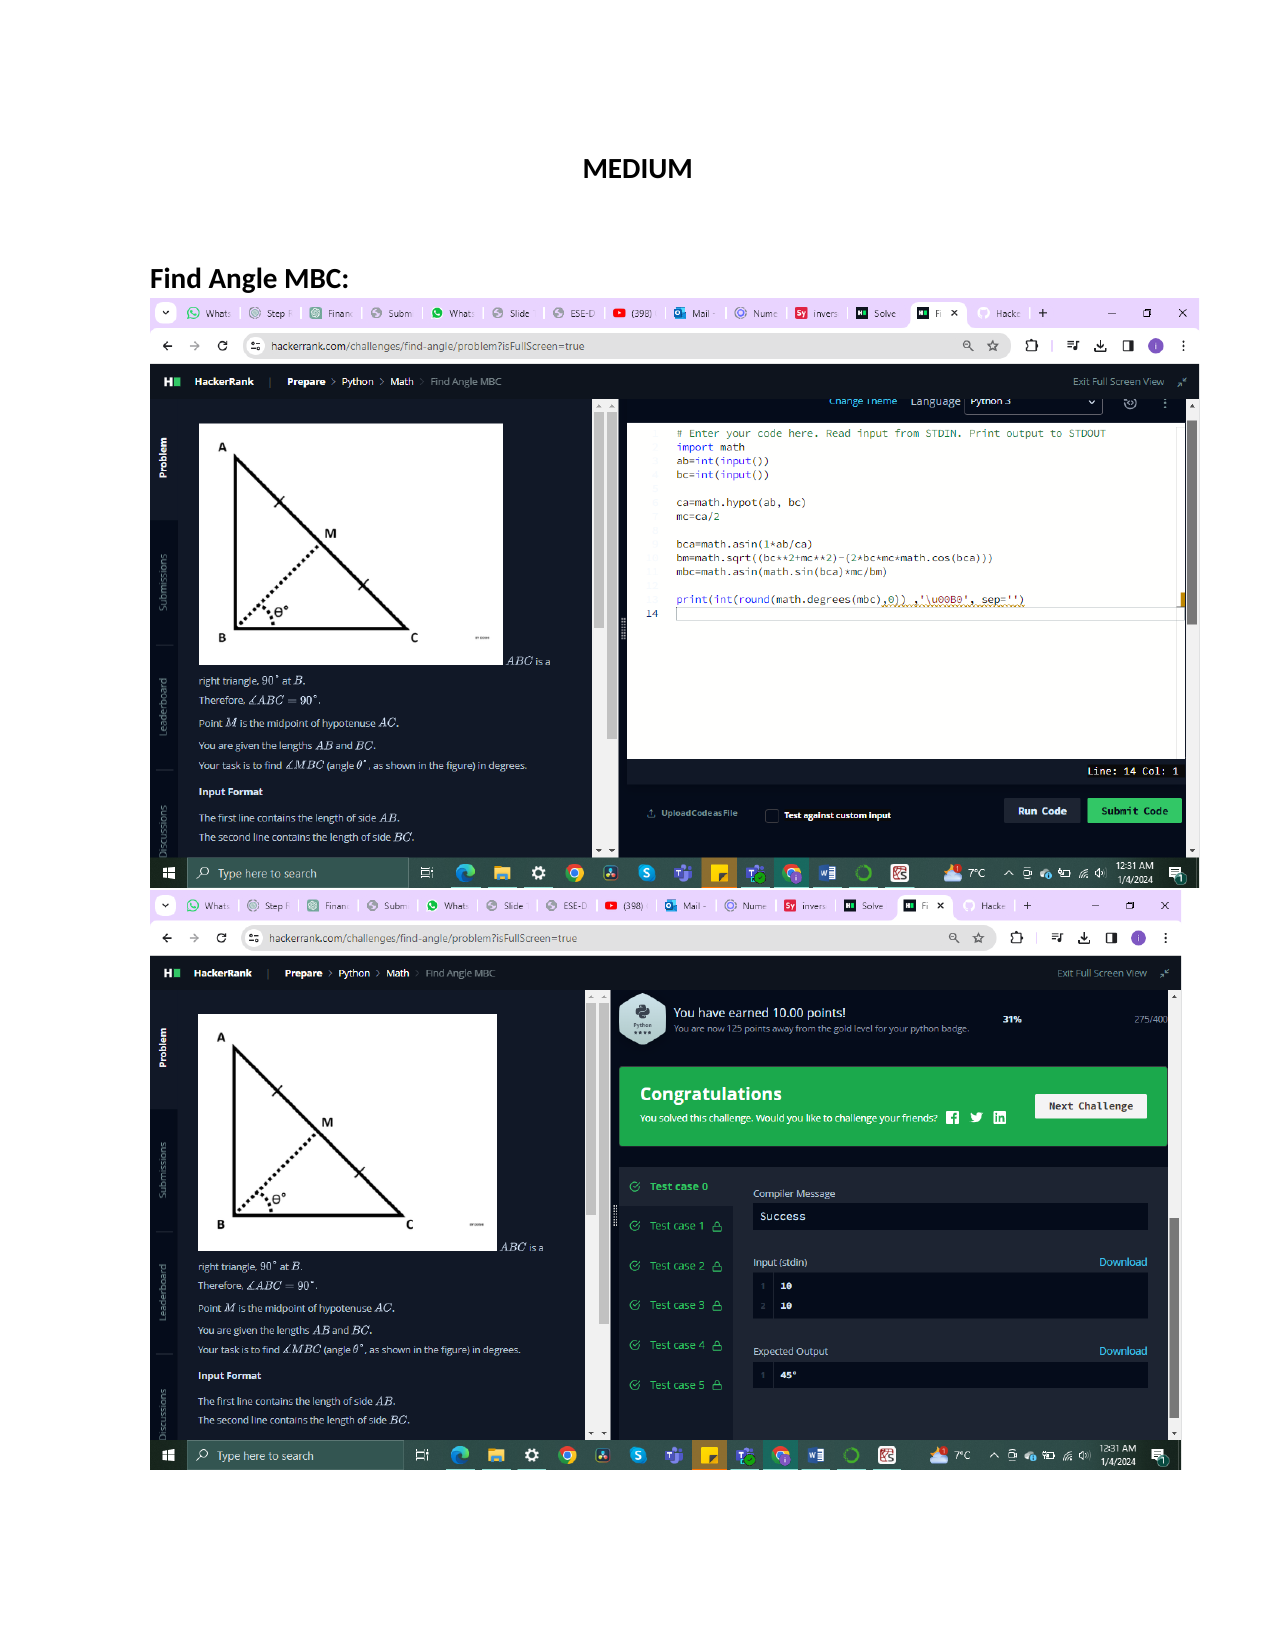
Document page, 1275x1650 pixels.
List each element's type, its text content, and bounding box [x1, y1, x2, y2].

picture [150, 890, 1182, 1470]
picture [150, 298, 1200, 888]
text Find Angle MBC: [150, 260, 1125, 298]
text MEDIUM [150, 150, 1125, 186]
